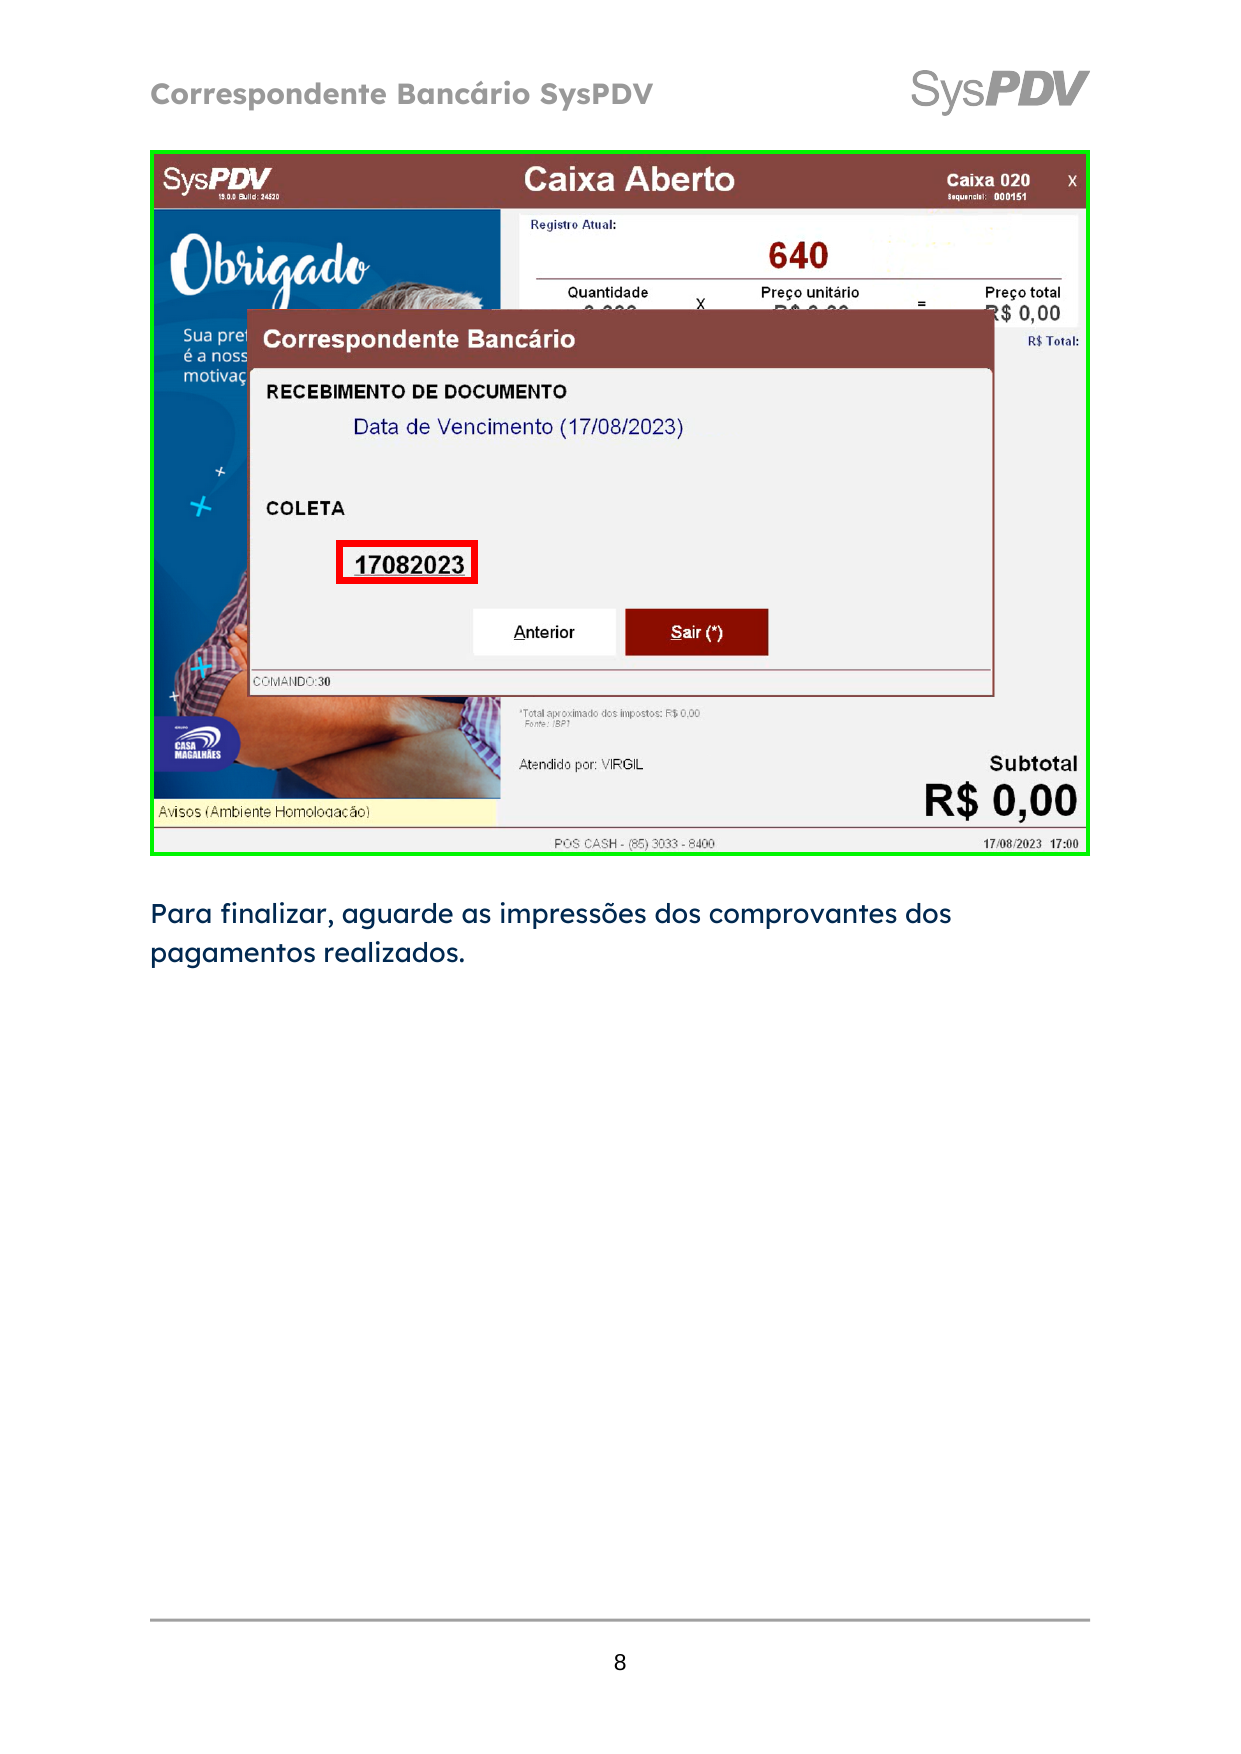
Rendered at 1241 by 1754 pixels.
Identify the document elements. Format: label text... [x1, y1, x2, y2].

picture [911, 70, 1091, 116]
picture [154, 154, 1086, 852]
text Para finalizar, aguarde as impressões dos comprovantes dos pagamentos realizados. [150, 896, 1090, 969]
